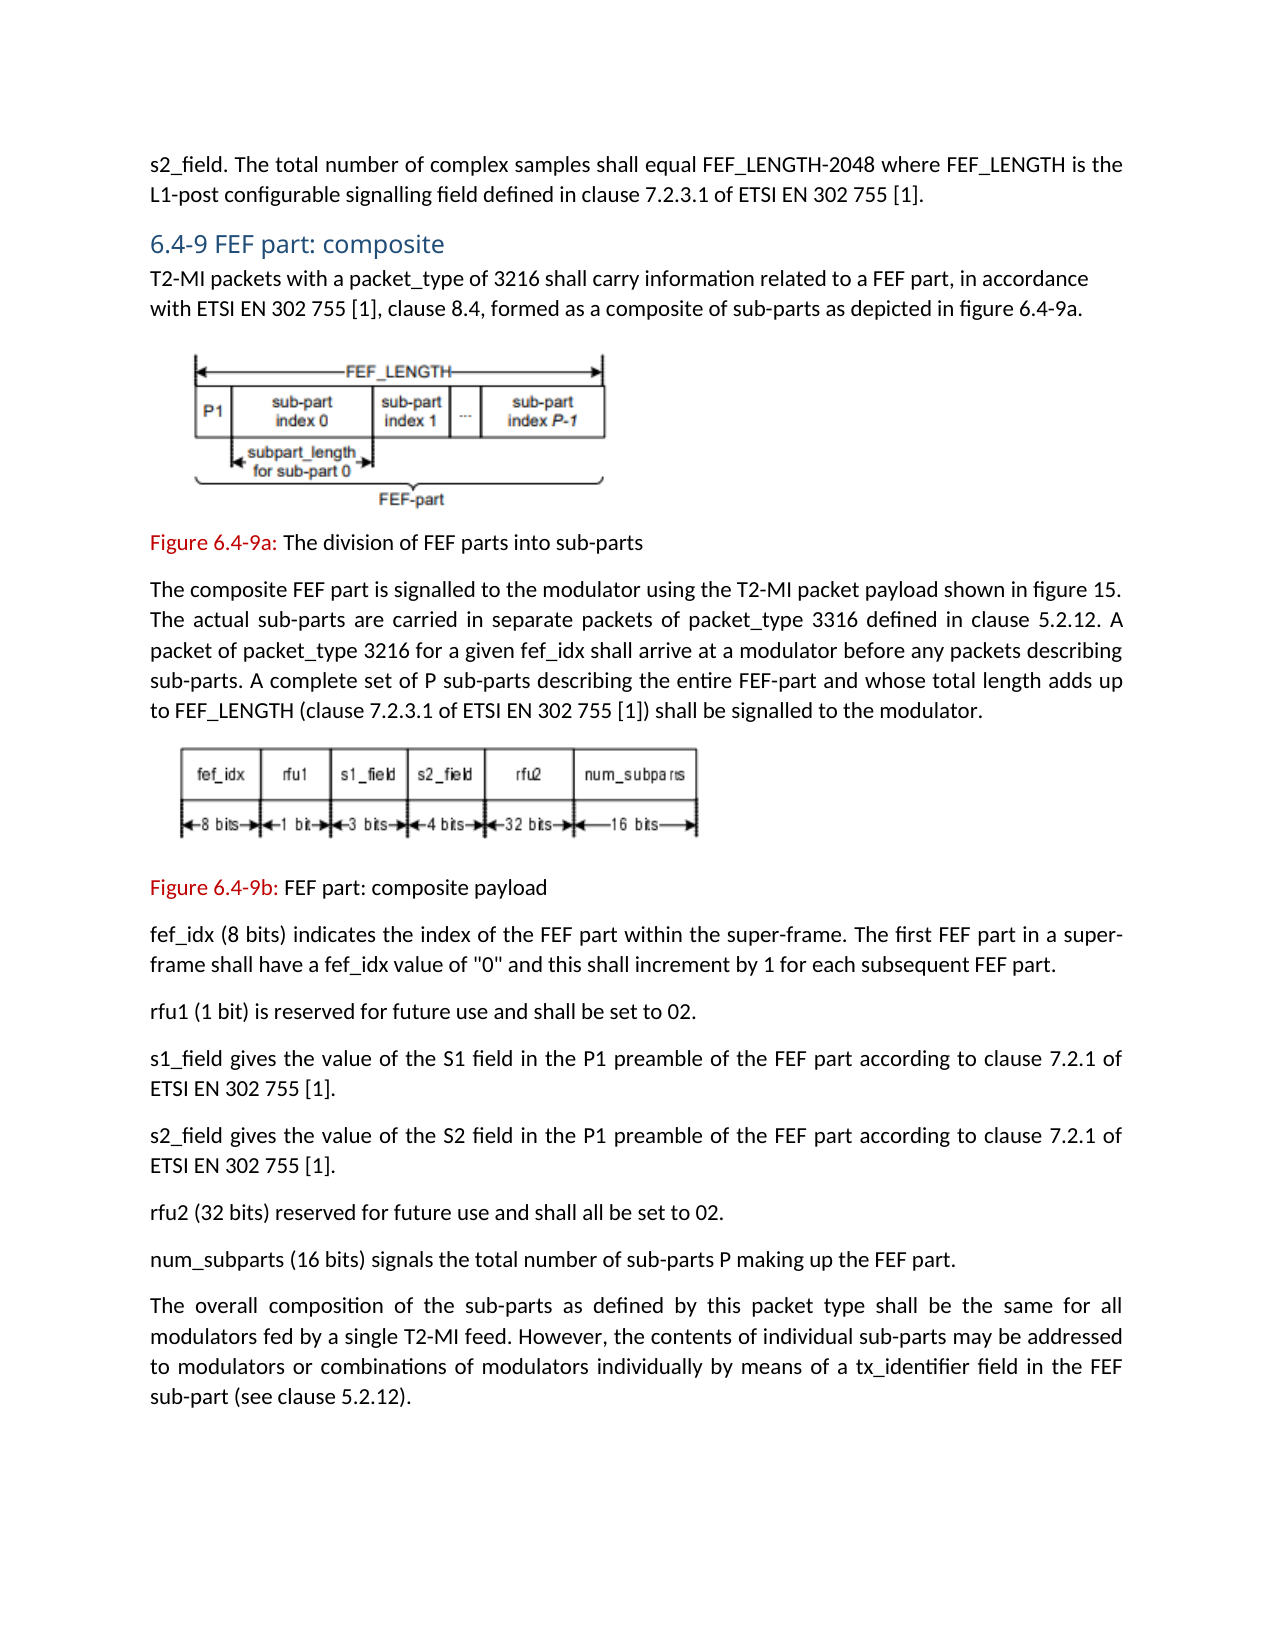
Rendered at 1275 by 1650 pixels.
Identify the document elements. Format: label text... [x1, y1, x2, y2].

text Figure 6.4-9b: FEF part: composite payload [150, 873, 1125, 901]
text T2-MI packets with a packet_type of 3216 shall carry information related to a FEF part, in accordance with ETSI EN 302 755 [1], clause 8.4, formed as a composite of sub-parts as depicted in figure 6.4-9a. [150, 264, 1125, 322]
text fef_idx (8 bits) indicates the index of the FEF part within the super-frame. The first FEF part in a super-frame shall have a fef_idx value of "0" and this shall increment by 1 for each subsequent FEF part. [150, 920, 1125, 978]
text The overall composition of the sub-parts as defined by this packet type shall be the same for all modulators fed by a single T2-MI feed. However, the contents of individual sub-parts may be addressed to modulators or combinations of modulators individually by means of a tx_identifier field in the FEF sub-part (see clause 5.2.12). [150, 1292, 1125, 1410]
text s1_field gives the value of the S1 field in the P1 preamble of the FEF part according to clause 7.2.1 of ETSI EN 302 755 [1]. [150, 1044, 1125, 1102]
text The composite FEF part is signalled to the modulator using the T2-MI packet payload shown in figure 15. The actual sub-parts are carried in separate packets of packet_type 3316 defined in clause 5.2.12. A packet of packet_type 3216 for a given fef_idx shall arrive at a modulator before any packets describing sub-parts. A complete set of P sub-parts describing the entire FEF-part and whose total length adds up to FEF_LENGTH (clause 7.2.3.1 of ETSI EN 302 755 [1]) shall be signalled to the modulator. [150, 575, 1125, 724]
text s2_field gives the value of the S2 field in the P1 preamble of the FEF part according to clause 7.2.1 of ETSI EN 302 755 [1]. [150, 1121, 1125, 1179]
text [150, 150, 1125, 208]
text rfu1 (1 bit) is reserved for future use and shall be set to 02. [150, 997, 1125, 1025]
text num_subparts (16 bits) signals the total number of sub-parts P making up the FEF part. [150, 1245, 1125, 1273]
subtitle 6.4-9 FEF part: composite [150, 227, 1125, 261]
text Figure 6.4-9a: The division of FEF parts into sub-parts [150, 528, 1125, 557]
text rfu2 (32 bits) reserved for future use and shall all be set to 02. [150, 1198, 1125, 1226]
